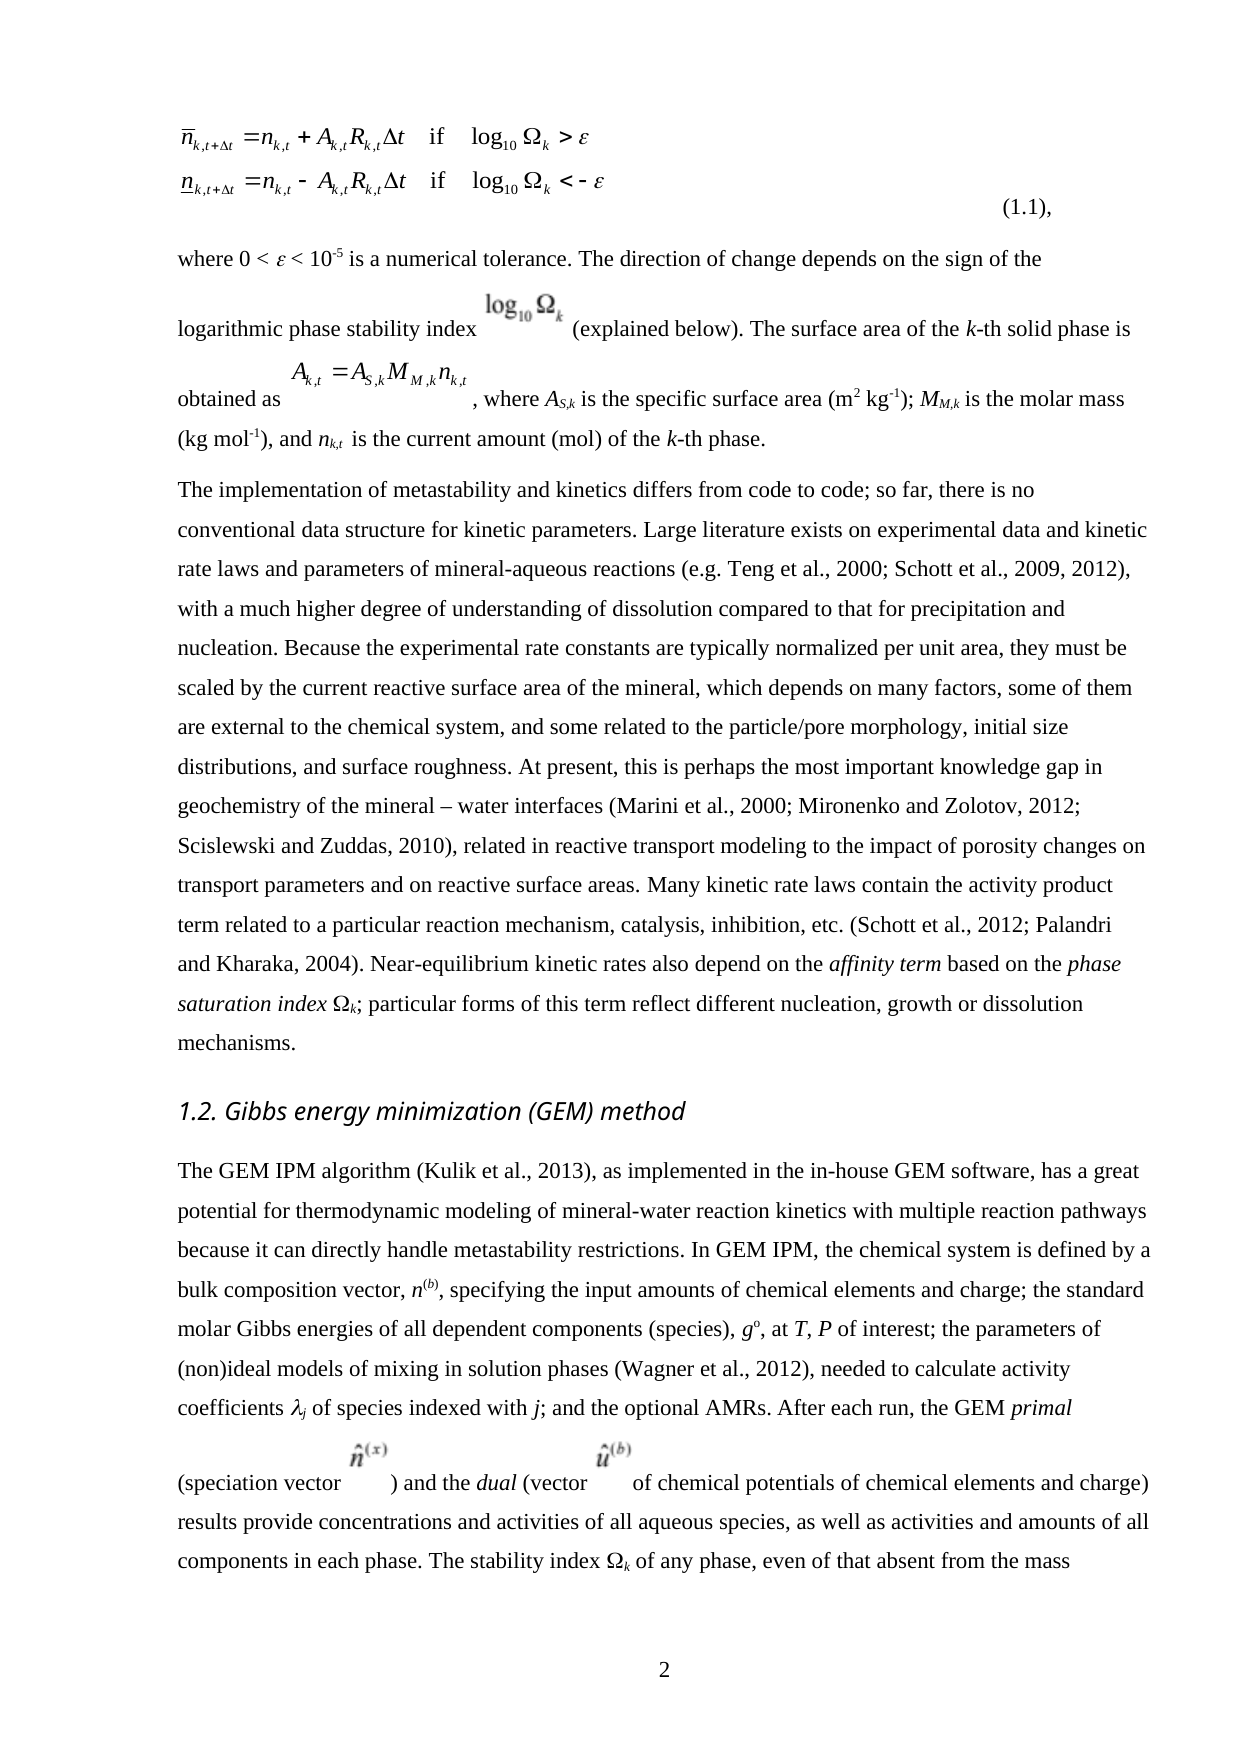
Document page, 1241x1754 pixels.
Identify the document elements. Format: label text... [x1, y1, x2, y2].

text The implementation of metastability and kinetics differs from code to code; so far, there is no conventional data structure for kinetic parameters. Large literature exists on experimental data and kinetic rate laws and parameters of mineral-aqueous reactions (e.g. Teng et al., 2000; Schott et al., 2009, 2012), with a much higher degree of understanding of dissolution compared to that for precipitation and nucleation. Because the experimental rate constants are typically normalized per unit area, they must be scaled by the current reactive surface area of the mineral, which depends on many factors, some of them are external to the chemical system, and some related to the particle/pore morphology, initial size distributions, and surface roughness. At present, this is perhaps the most important knowledge gap in geochemistry of the mineral – water interfaces (Marini et al., 2000; Mironenko and Zolotov, 2012; Scislewski and Zuddas, 2010), related in reactive transport modeling to the impact of porosity changes on transport parameters and on reactive surface areas. Many kinetic rate laws contain the activity product term related to a particular reaction mechanism, catalysis, inhibition, etc. (Schott et al., 2012; Palandri and Kharaka, 2004). Near-equilibrium kinetic rates also depend on the affinity term based on the phase saturation index k; particular forms of this term reflect different nucleation, growth or dissolution mechanisms. [177, 477, 1152, 1056]
text (1.1), [177, 118, 1152, 219]
text 1.2. Gibbs energy minimization (GEM) method [177, 1094, 1152, 1128]
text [177, 1157, 1152, 1574]
text where 0 < < 10-5 is a numerical tolerance. The direction of change depends on the sign of the logarithmic phase stability index (explained below). The surface area of the k-th solid phase is obtained as , where AS,k is the specific surface area (m2 kg-1); MM,k is the molar mass (kg mol-1), and nk,t is the current amount (mol) of the k-th phase. [177, 245, 1152, 451]
